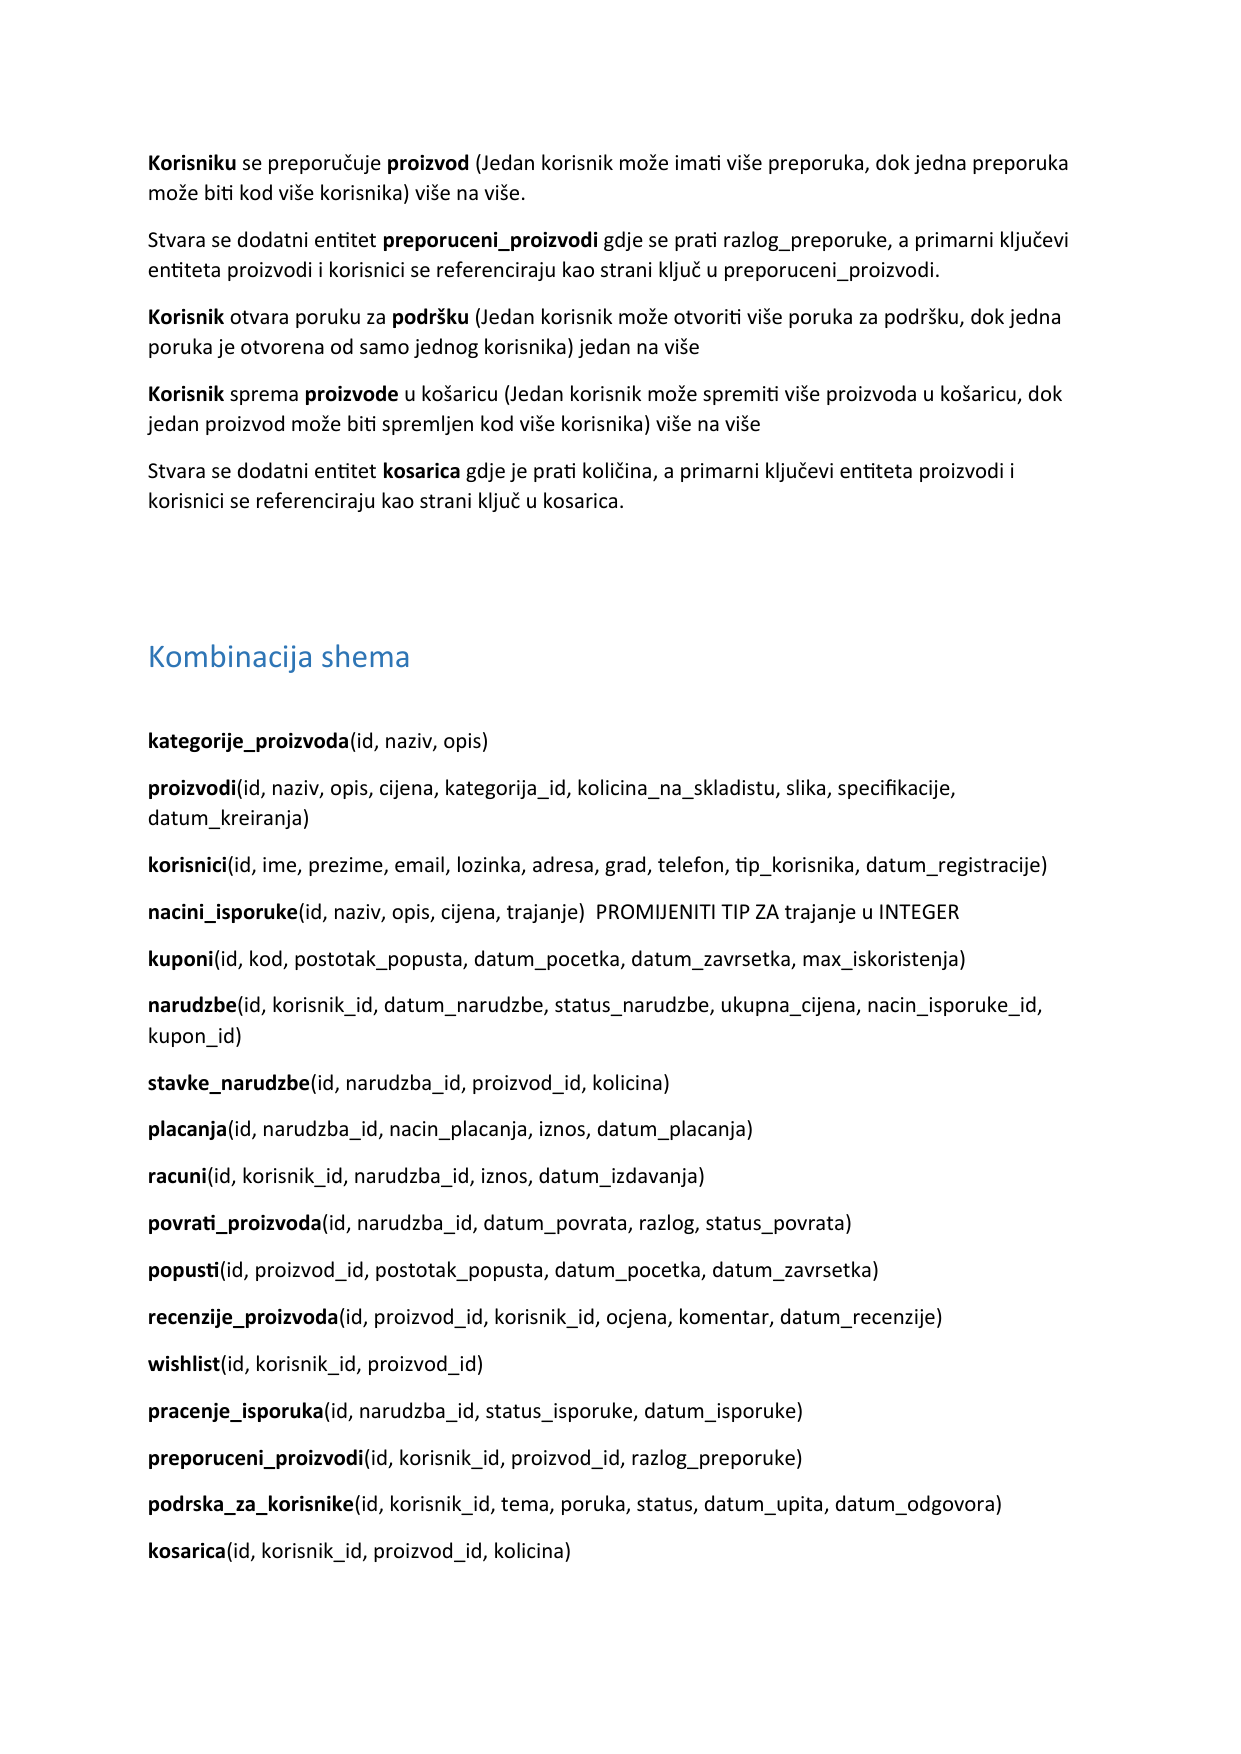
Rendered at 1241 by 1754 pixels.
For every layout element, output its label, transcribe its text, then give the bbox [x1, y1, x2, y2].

text Korisnik sprema proizvode u košaricu (Jedan korisnik može spremiti više proizvoda u košaricu, dok jedan proizvod može biti spremljen kod više korisnika) više na više [148, 379, 1093, 437]
text proizvodi(id, naziv, opis, cijena, kategorija_id, kolicina_na_skladistu, slika, specifikacije, datum_kreiranja) [148, 773, 1093, 831]
subtitle Kombinacija shema [148, 635, 1093, 676]
text kosarica(id, korisnik_id, proizvod_id, kolicina) [148, 1536, 1093, 1564]
text preporuceni_proizvodi(id, korisnik_id, proizvod_id, razlog_preporuke) [148, 1443, 1093, 1471]
text korisnici(id, ime, prezime, email, lozinka, adresa, grad, telefon, tip_korisnika, datum_registracije) [148, 850, 1093, 878]
text narudzbe(id, korisnik_id, datum_narudzbe, status_narudzbe, ukupna_cijena, nacin_isporuke_id, kupon_id) [148, 991, 1093, 1049]
text Stvara se dodatni entitet kosarica gdje je prati količina, a primarni ključevi entiteta proizvodi i korisnici se referenciraju kao strani ključ u kosarica. [148, 456, 1093, 514]
text Korisnik otvara poruku za podršku (Jedan korisnik može otvoriti više poruka za podršku, dok jedna poruka je otvorena od samo jednog korisnika) jedan na više [148, 302, 1093, 360]
text povrati_proizvoda(id, narudzba_id, datum_povrata, razlog, status_povrata) [148, 1208, 1093, 1236]
text wishlist(id, korisnik_id, proizvod_id) [148, 1349, 1093, 1377]
text Stvara se dodatni entitet preporuceni_proizvodi gdje se prati razlog_preporuke, a primarni ključevi entiteta proizvodi i korisnici se referenciraju kao strani ključ u preporuceni_proizvodi. [148, 225, 1093, 283]
text placanja(id, narudzba_id, nacin_placanja, iznos, datum_placanja) [148, 1114, 1093, 1142]
text Korisniku se preporučuje proizvod (Jedan korisnik može imati više preporuka, dok jedna preporuka može biti kod više korisnika) više na više. [148, 148, 1093, 206]
text kuponi(id, kod, postotak_popusta, datum_pocetka, datum_zavrsetka, max_iskoristenja) [148, 944, 1093, 972]
text nacini_isporuke(id, naziv, opis, cijena, trajanje) PROMIJENITI TIP ZA trajanje u INTEGER [148, 897, 1093, 925]
text pracenje_isporuka(id, narudzba_id, status_isporuke, datum_isporuke) [148, 1396, 1093, 1424]
text kategorije_proizvoda(id, naziv, opis) [148, 726, 1093, 754]
text popusti(id, proizvod_id, postotak_popusta, datum_pocetka, datum_zavrsetka) [148, 1255, 1093, 1283]
text podrska_za_korisnike(id, korisnik_id, tema, poruka, status, datum_upita, datum_odgovora) [148, 1489, 1093, 1517]
text racuni(id, korisnik_id, narudzba_id, iznos, datum_izdavanja) [148, 1161, 1093, 1189]
text recenzije_proizvoda(id, proizvod_id, korisnik_id, ocjena, komentar, datum_recenzije) [148, 1302, 1093, 1330]
text stavke_narudzbe(id, narudzba_id, proizvod_id, kolicina) [148, 1068, 1093, 1096]
